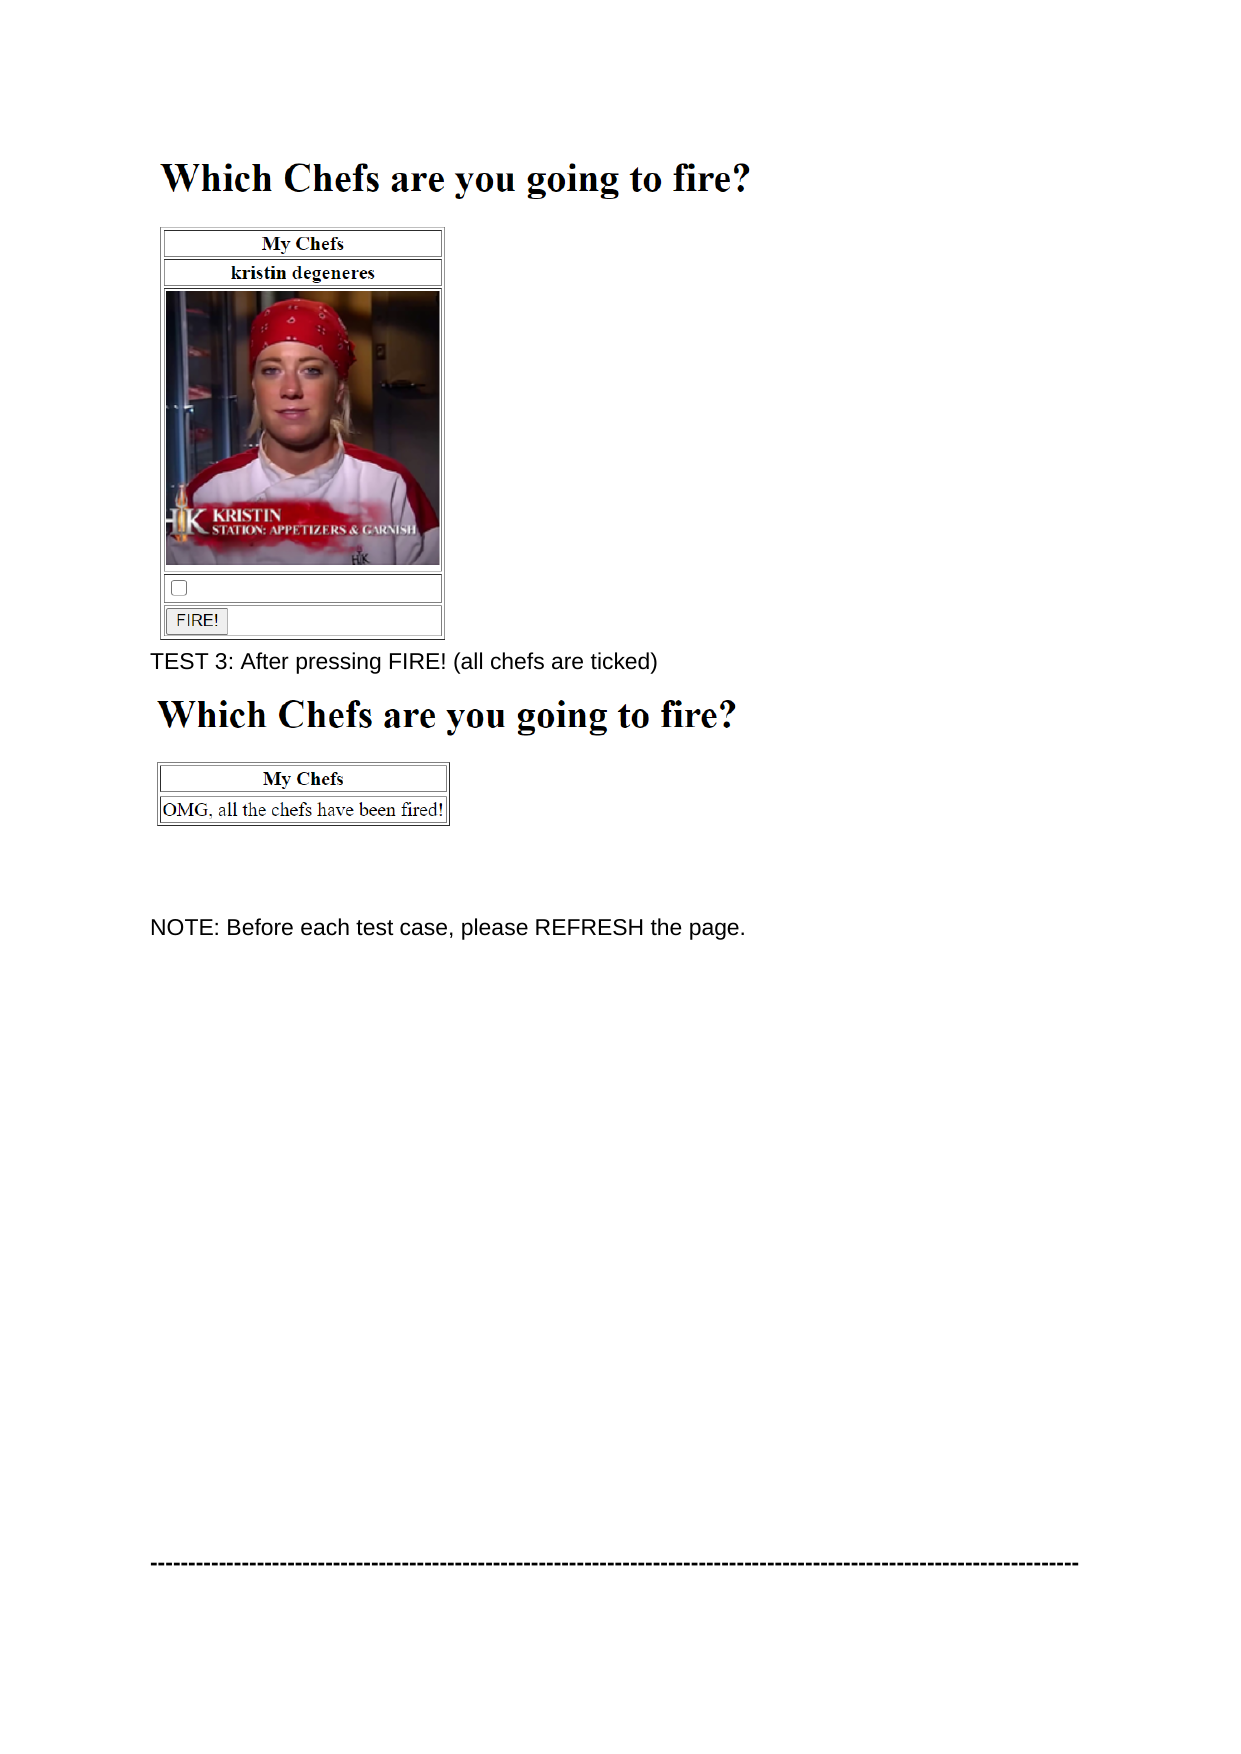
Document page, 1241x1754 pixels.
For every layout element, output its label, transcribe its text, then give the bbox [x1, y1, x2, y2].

picture [150, 150, 754, 645]
picture [150, 678, 753, 911]
text TEST 3: After pressing FIRE! (all chefs are ticked) [150, 648, 1090, 674]
text -------------------------------------------------------------------------------------------------------------------------- [150, 1549, 1090, 1575]
text NOTE: Before each test case, please REFRESH the page. [150, 914, 1090, 941]
